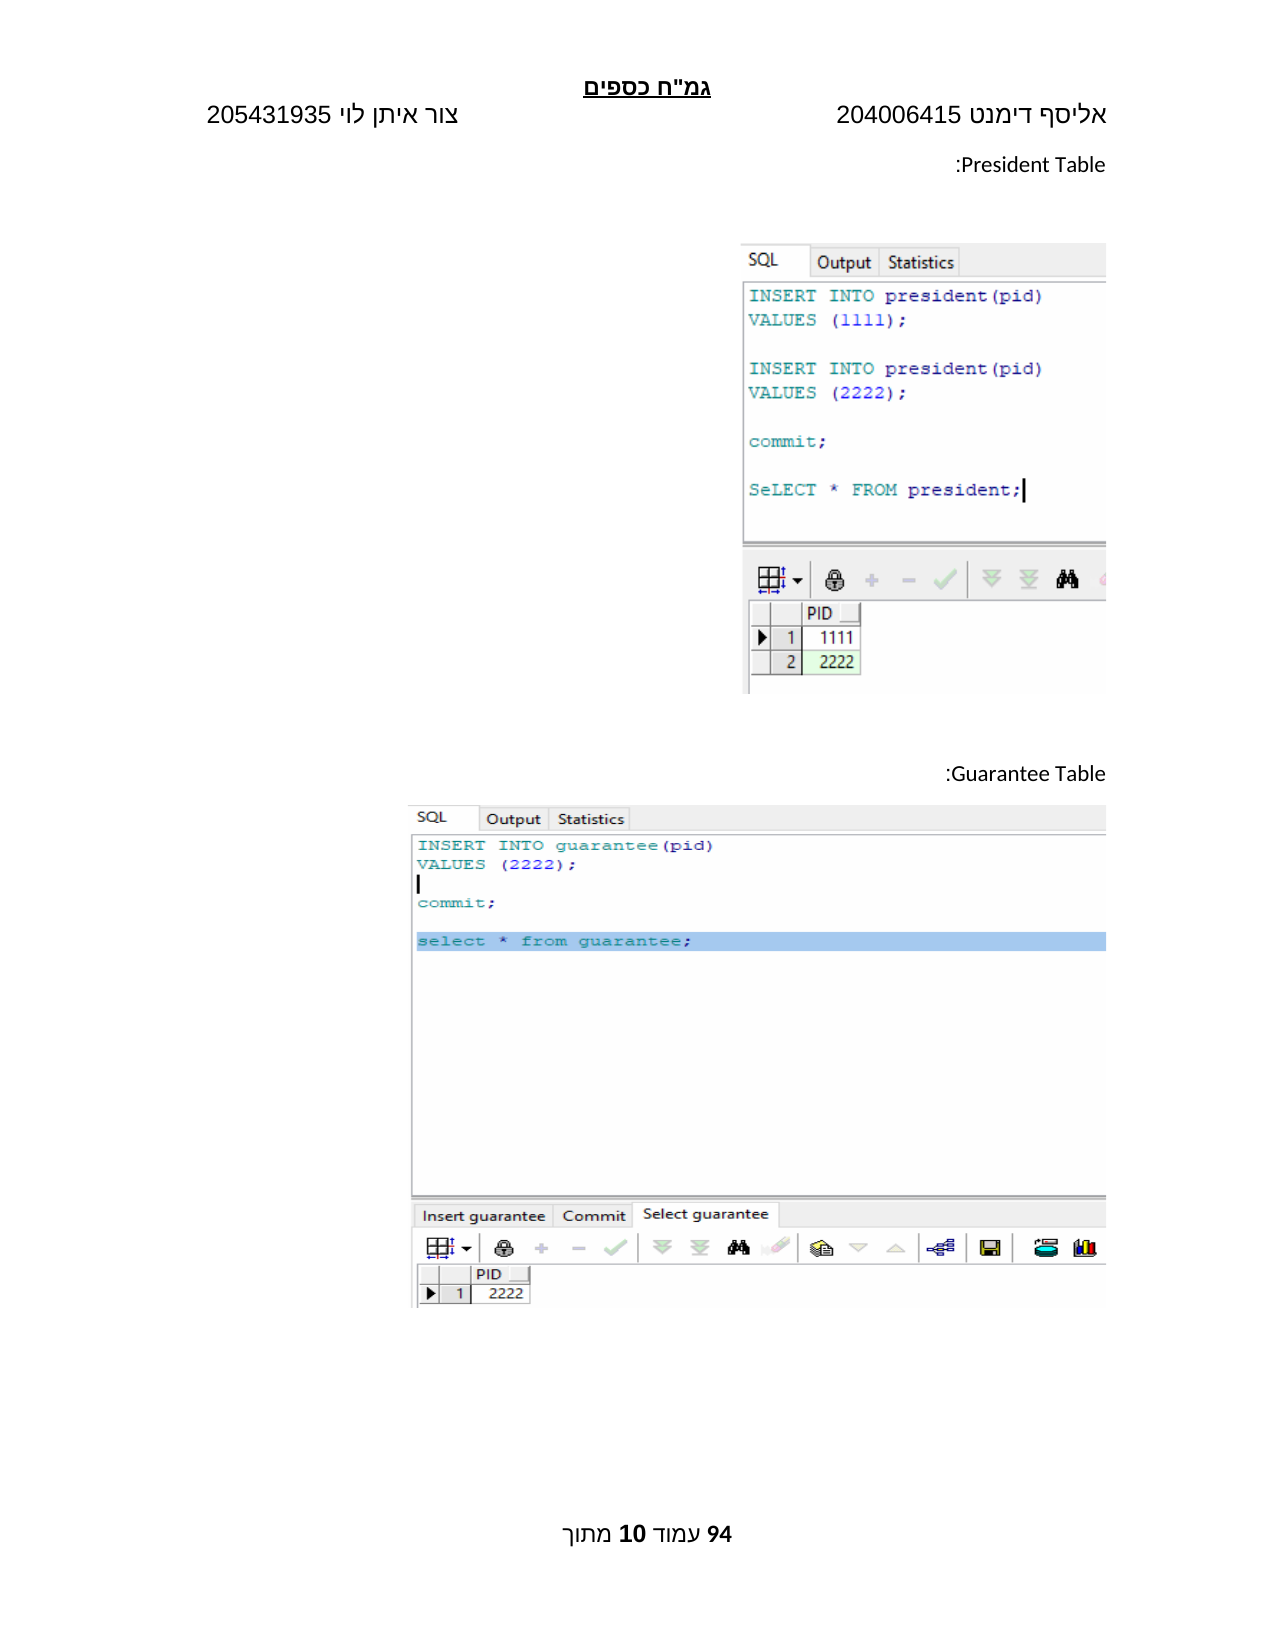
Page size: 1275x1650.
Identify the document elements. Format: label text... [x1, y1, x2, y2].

picture [740, 243, 1107, 694]
text President Table: [187, 150, 1106, 178]
text Guarantee Table: [187, 759, 1106, 787]
picture [407, 805, 1107, 1308]
